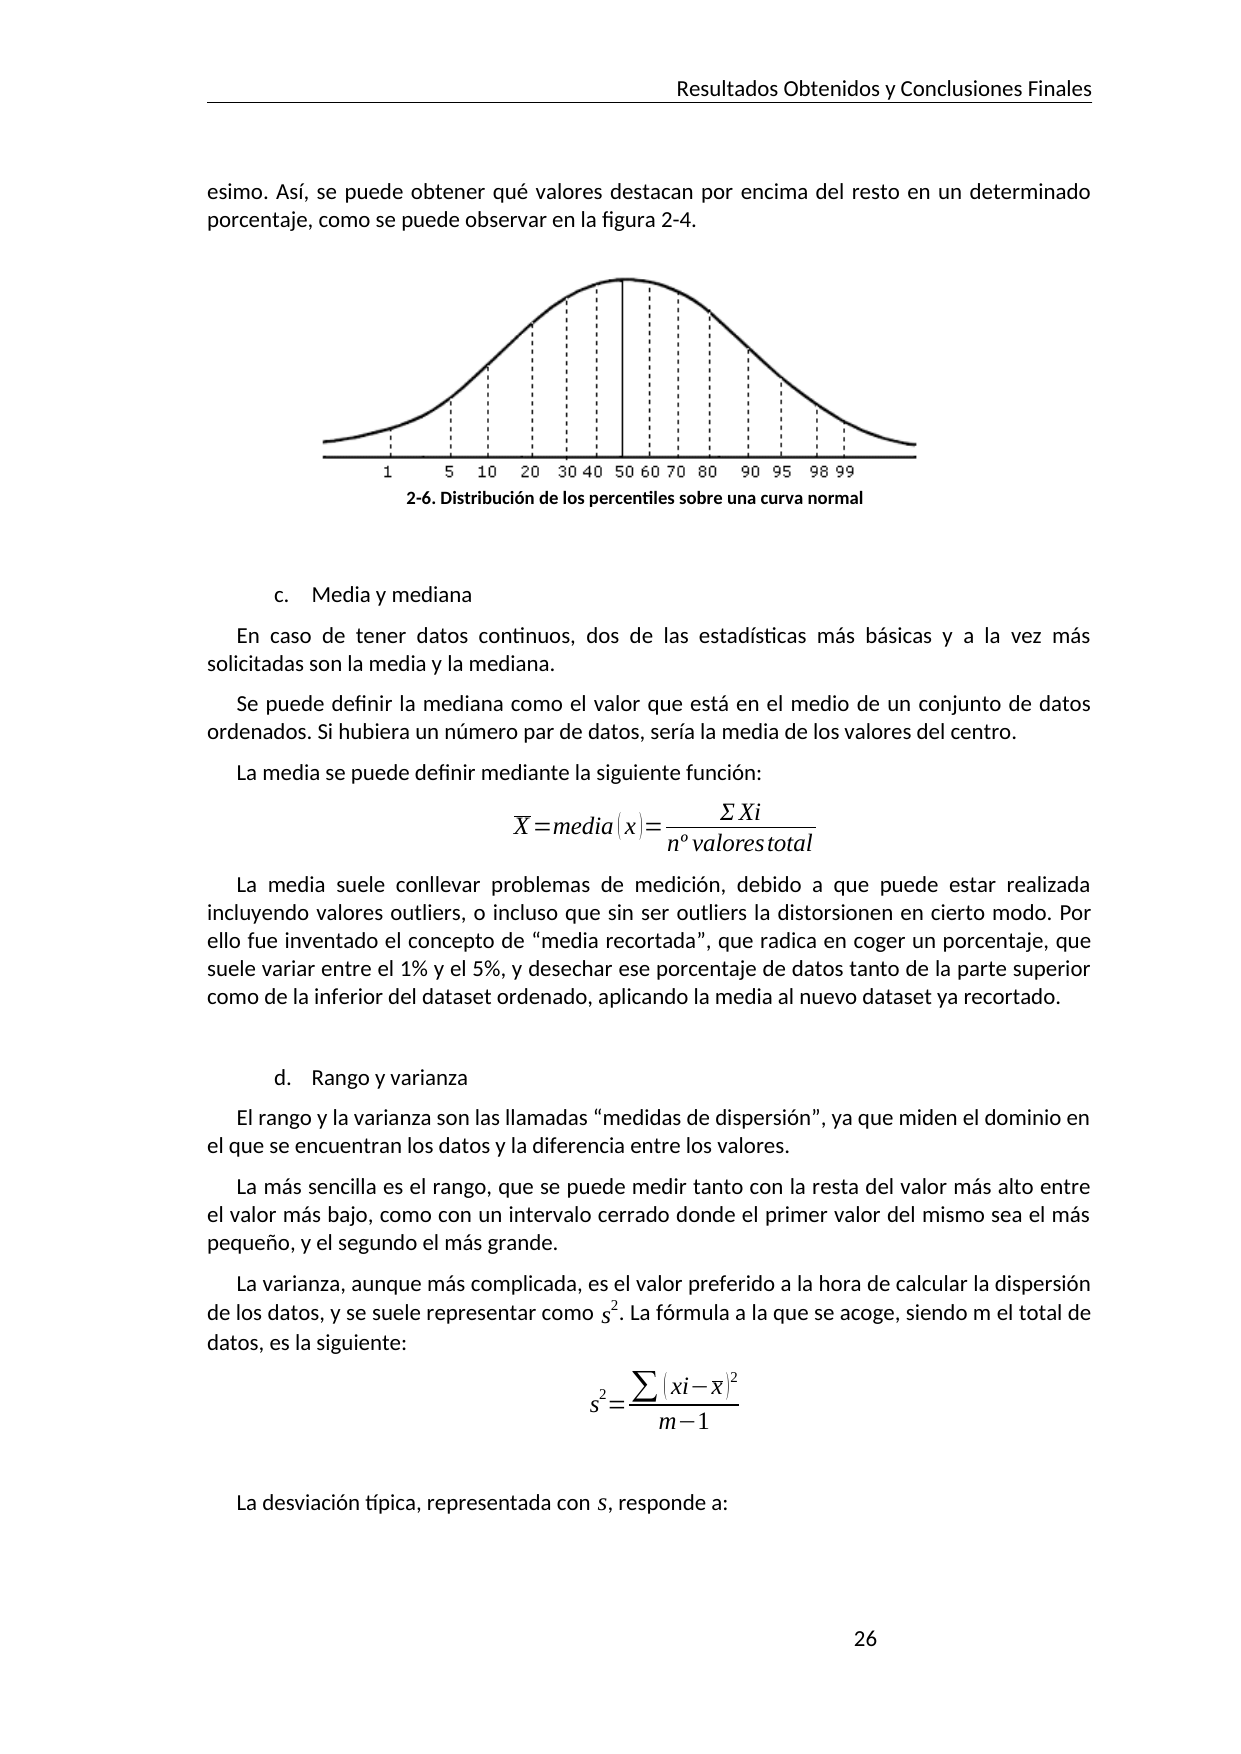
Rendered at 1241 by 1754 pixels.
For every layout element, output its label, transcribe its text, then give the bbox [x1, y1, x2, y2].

text El rango y la varianza son las llamadas “medidas de dispersión”, ya que miden el dominio en el que se encuentran los datos y la diferencia entre los valores. [207, 1103, 1092, 1159]
list Rango y varianza [274, 1063, 1092, 1091]
text La más sencilla es el rango, que se puede medir tanto con la resta del valor más alto entre el valor más bajo, como con un intervalo cerrado donde el primer valor del mismo sea el más pequeño, y el segundo el más grande. [207, 1172, 1092, 1256]
text La media suele conllevar problemas de medición, debido a que puede estar realizada incluyendo valores outliers, o incluso que sin ser outliers la distorsionen en cierto modo. Por ello fue inventado el concepto de “media recortada”, que radica en coger un porcentaje, que suele variar entre el 1% y el 5%, y desechar ese porcentaje de datos tanto de la parte superior como de la inferior del dataset ordenado, aplicando la media al nuevo dataset ya recortado. [207, 870, 1092, 1010]
text La media se puede definir mediante la siguiente función: [207, 758, 1092, 786]
text En caso de tener datos continuos, dos de las estadísticas más básicas y a la vez más solicitadas son la media y la mediana. [207, 621, 1092, 677]
text La desviación típica, representada con , responde a: [207, 1488, 1092, 1516]
text Se puede definir la mediana como el valor que está en el medio de un conjunto de datos ordenados. Si hubiera un número par de datos, sería la media de los valores del centro. [207, 689, 1092, 745]
list Media y mediana [274, 580, 1092, 608]
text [207, 177, 1092, 233]
text La varianza, aunque más complicada, es el valor preferido a la hora de calcular la dispersión de los datos, y se suele representar como . La fórmula a la que se acoge, siendo m el total de datos, es la siguiente: [207, 1269, 1092, 1356]
picture [303, 245, 938, 486]
